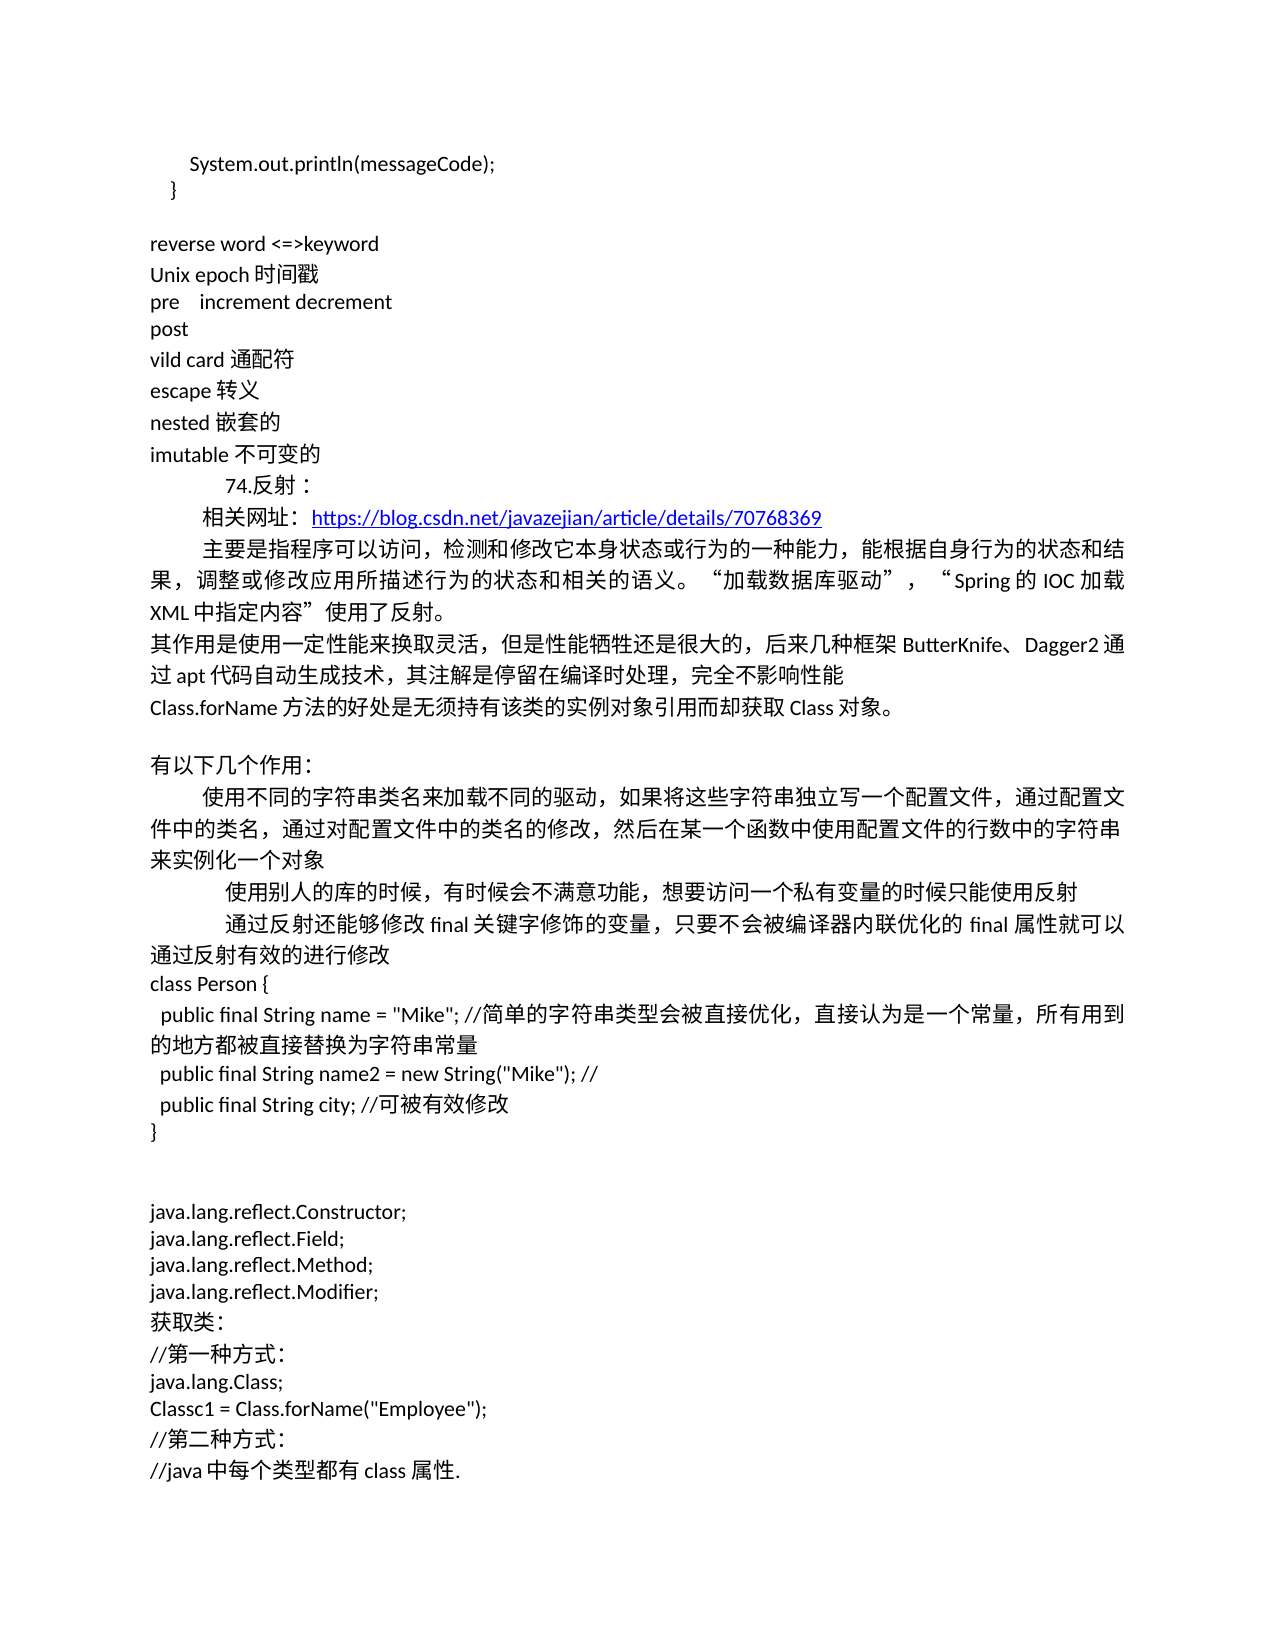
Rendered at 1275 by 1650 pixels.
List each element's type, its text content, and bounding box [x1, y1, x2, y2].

text imutable 不可变的 [150, 437, 1125, 468]
text java.lang.reflect.Field; [150, 1225, 1125, 1252]
text pre increment decrement [150, 288, 1125, 315]
text nested 嵌套的 [150, 405, 1125, 437]
text 通过反射还能够修改final关键字修饰的变量，只要不会被编译器内联优化的 final 属性就可以通过反射有效的进行修改 [150, 907, 1125, 970]
text reverse word <=>keyword [150, 230, 1125, 257]
text 74.反射 ： [150, 468, 1125, 500]
text } [150, 1118, 1125, 1145]
text Unix epoch时间戳 [150, 257, 1125, 288]
text 有以下几个作用： [150, 748, 1125, 780]
text //第一种方式： [150, 1337, 1125, 1368]
text } [150, 177, 1125, 203]
text //第二种方式： [150, 1422, 1125, 1453]
text 相关网址：https://blog.csdn.net/javazejian/article/details/70768369 [150, 500, 1125, 532]
text post [150, 315, 1125, 342]
text 使用别人的库的时候，有时候会不满意功能，想要访问一个私有变量的时候只能使用反射 [150, 875, 1125, 907]
text java.lang.reflect.Modifier; [150, 1278, 1125, 1305]
text public final String name = "Mike"; //简单的字符串类型会被直接优化，直接认为是一个常量，所有用到的地方都被直接替换为字符串常量 [150, 997, 1125, 1060]
text Classc1 = Class.forName("Employee"); [150, 1395, 1125, 1422]
text System.out.println(messageCode); [150, 150, 1125, 177]
text escape 转义 [150, 373, 1125, 405]
text java.lang.reflect.Constructor; [150, 1198, 1125, 1225]
text vild card 通配符 [150, 342, 1125, 373]
text java.lang.reflect.Method; [150, 1252, 1125, 1278]
text public final String name2 = new String("Mike"); // [150, 1060, 1125, 1087]
text 主要是指程序可以访问，检测和修改它本身状态或行为的一种能力，能根据自身行为的状态和结果，调整或修改应用所描述行为的状态和相关的语义。“加载数据库驱动”，“Spring的IOC加载XML中指定内容”使用了反射。 [150, 532, 1125, 627]
text 获取类： [150, 1305, 1125, 1337]
text Class.forName方法的好处是无须持有该类的实例对象引用而却获取Class对象。 [150, 690, 1125, 722]
text 使用不同的字符串类名来加载不同的驱动，如果将这些字符串独立写一个配置文件，通过配置文件中的类名，通过对配置文件中的类名的修改，然后在某一个函数中使用配置文件的行数中的字符串来实例化一个对象 [150, 780, 1125, 875]
text //java中每个类型都有class 属性. [150, 1453, 1125, 1485]
text java.lang.Class; [150, 1368, 1125, 1395]
text public final String city; //可被有效修改 [150, 1087, 1125, 1118]
text 其作用是使用一定性能来换取灵活，但是性能牺牲还是很大的，后来几种框架ButterKnife、Dagger2通过apt代码自动生成技术，其注解是停留在编译时处理，完全不影响性能 [150, 627, 1125, 690]
text class Person { [150, 970, 1125, 997]
